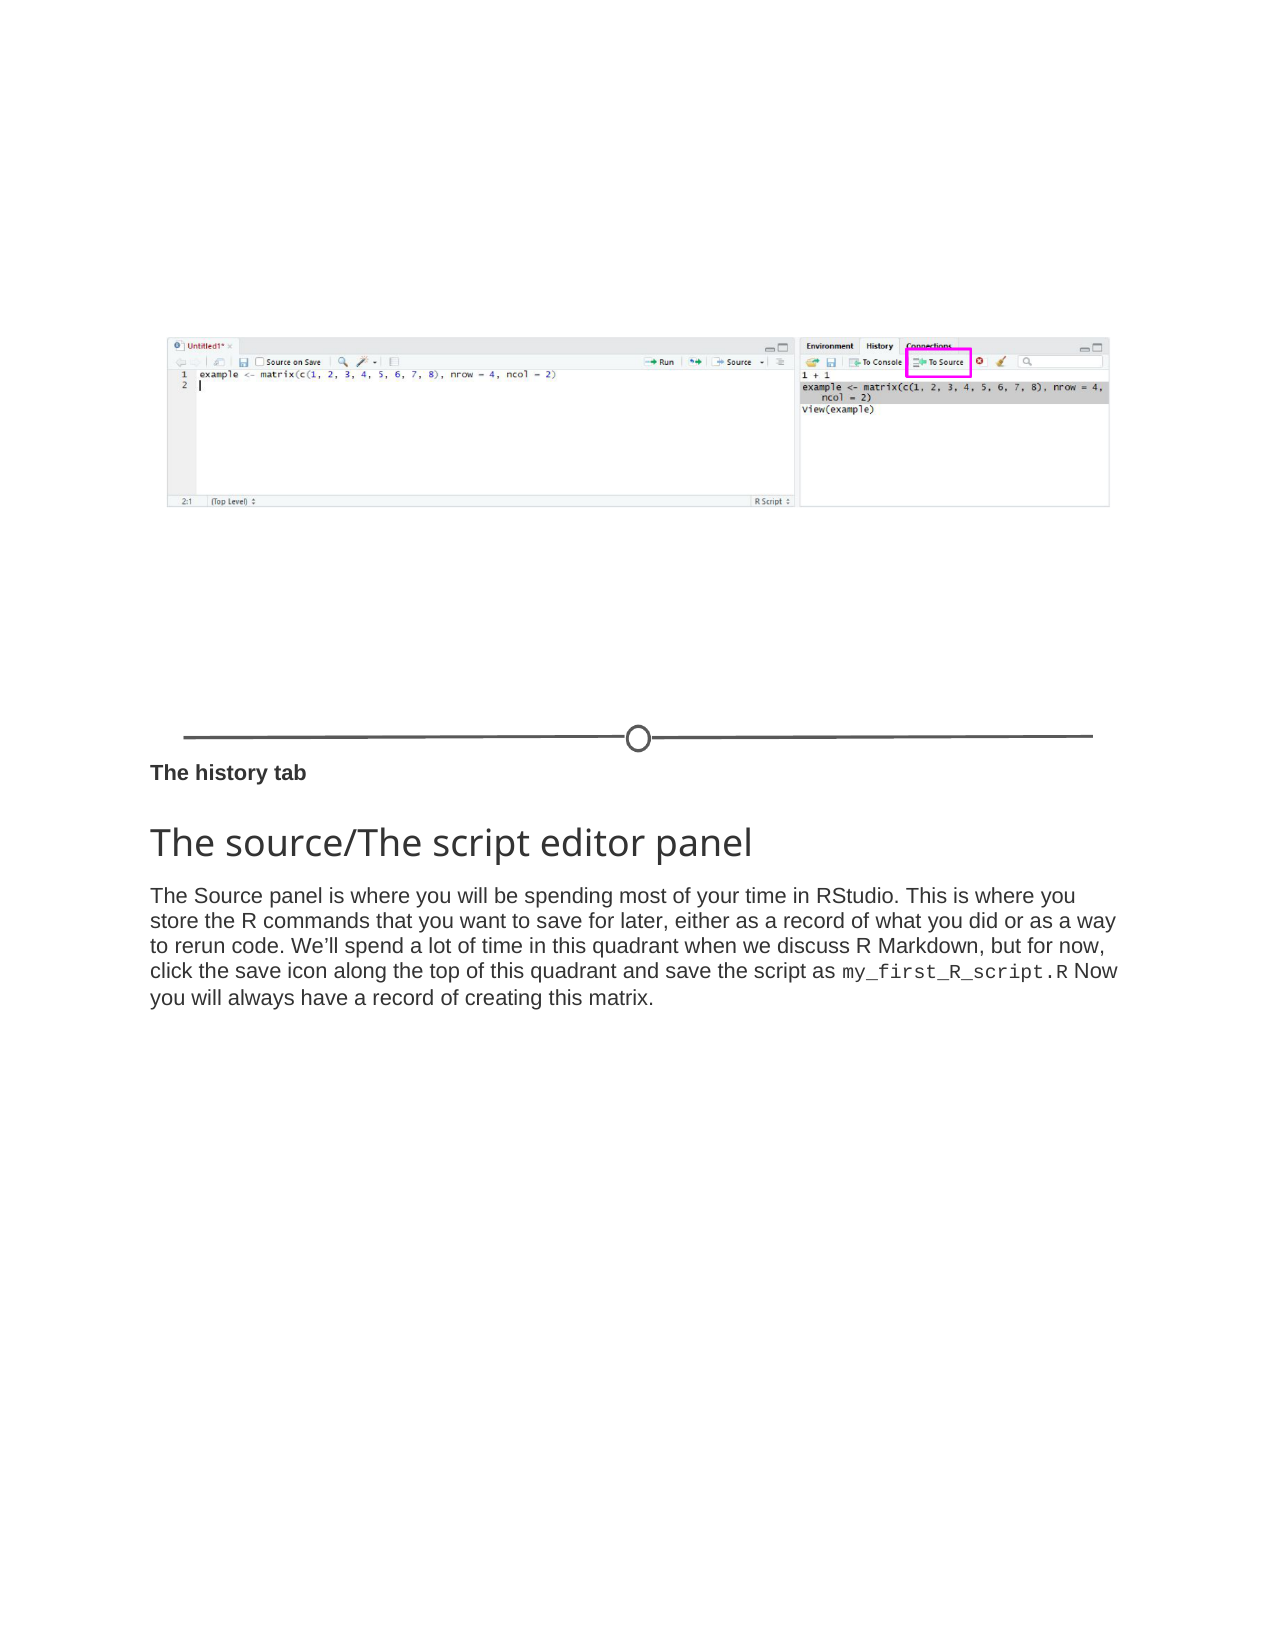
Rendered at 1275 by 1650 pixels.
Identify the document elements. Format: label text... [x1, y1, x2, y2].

picture [150, 150, 1125, 760]
text The history tab [150, 760, 1125, 785]
text The source/The script editor panel [150, 816, 1125, 867]
text The Source panel is where you will be spending most of your time in RStudio. This is where you store the R commands that you want to save for later, either as a record of what you did or as a way to rerun code. We’ll spend a lot of time in this quadrant when we discuss R Markdown, but for now, click the save icon along the top of this quadrant and save the script as my_first_R_script.R Now you will always have a record of creating this matrix. [150, 883, 1125, 1010]
